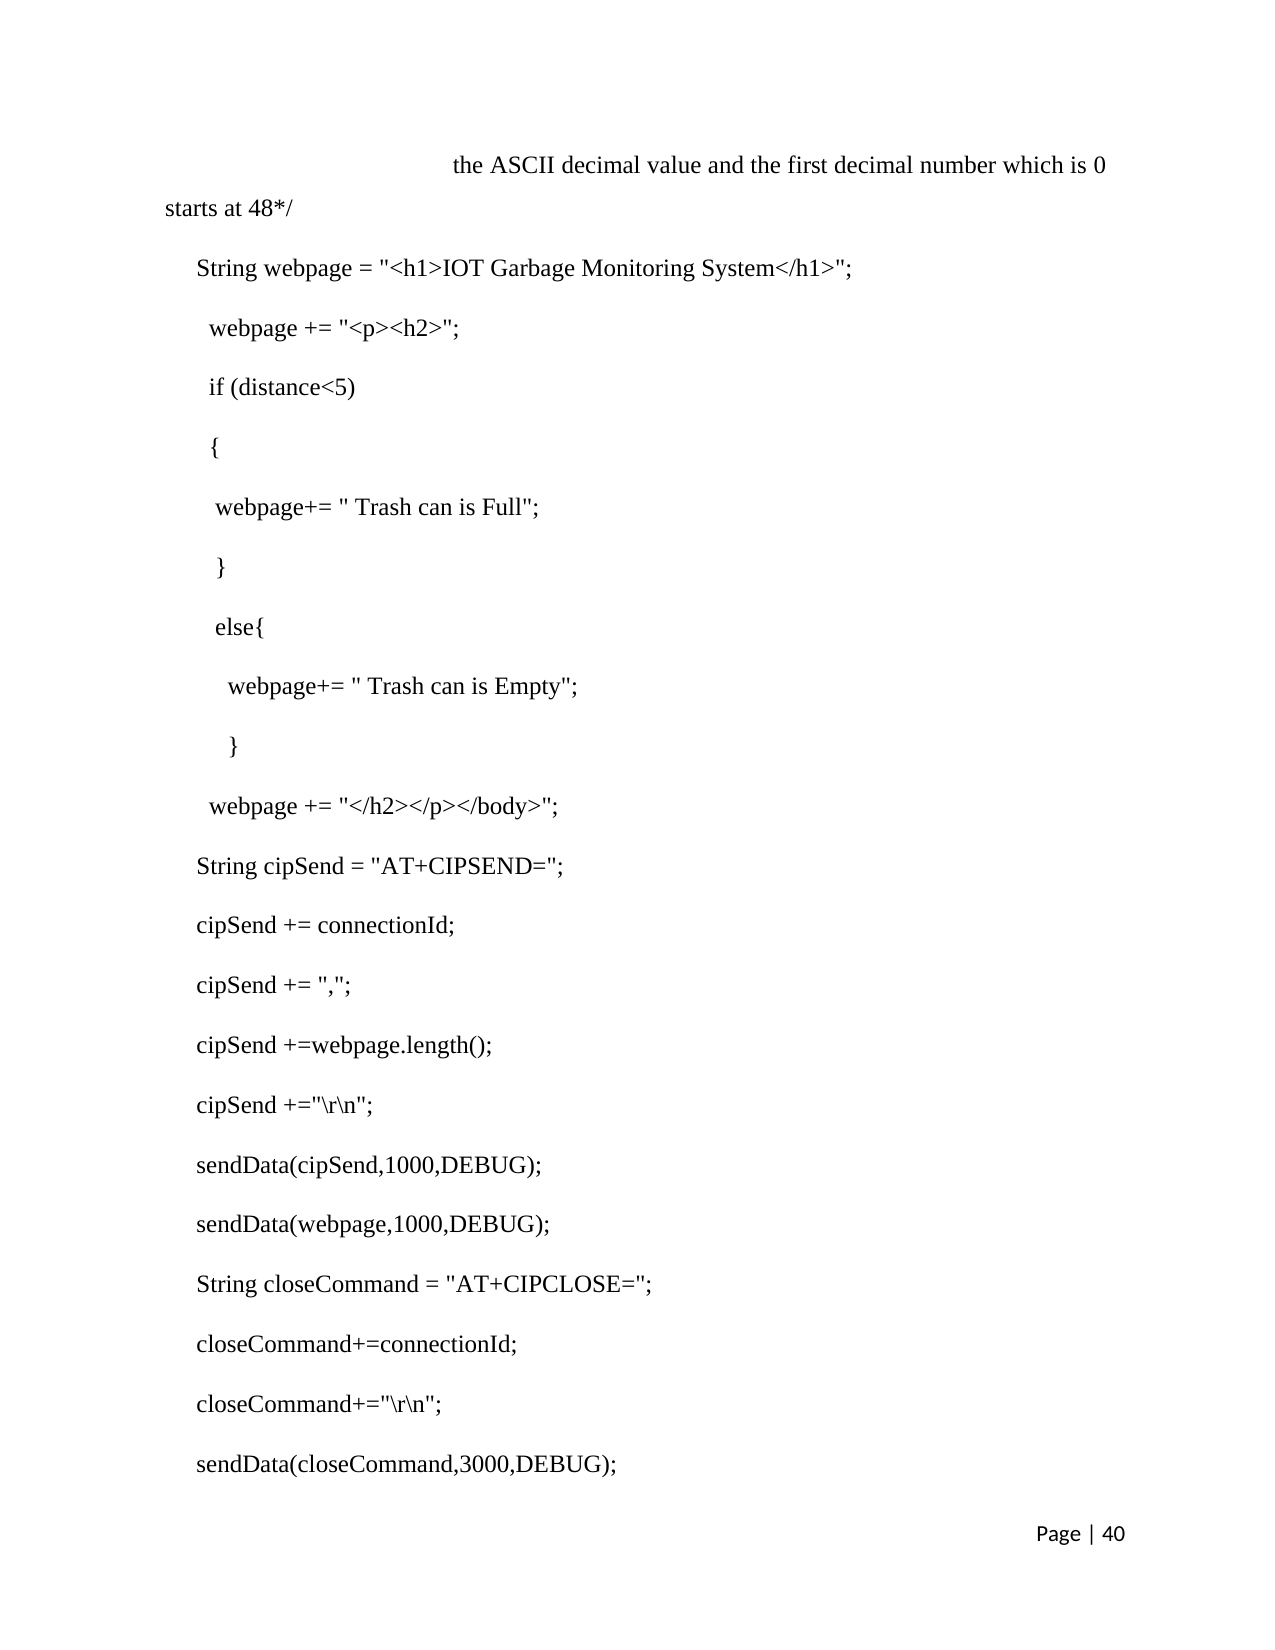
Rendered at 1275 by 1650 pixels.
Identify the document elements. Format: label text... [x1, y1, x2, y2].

text String webpage = "<h1>IOT Garbage Monitoring System</h1>"; [165, 253, 1110, 282]
text String cipSend = "AT+CIPSEND="; [165, 851, 1110, 879]
text cipSend += connectionId; [165, 911, 1110, 939]
text } [165, 552, 1110, 581]
text sendData(cipSend,1000,DEBUG); [165, 1150, 1110, 1178]
text } [165, 731, 1110, 760]
text cipSend += ","; [165, 970, 1110, 999]
text else{ [165, 612, 1110, 640]
text sendData(webpage,1000,DEBUG); [165, 1209, 1110, 1238]
text webpage+= " Trash can is Full"; [165, 492, 1110, 521]
text the ASCII decimal value and the first decimal number which is 0 starts at 48*/ [165, 150, 1110, 222]
text cipSend +="\r\n"; [165, 1090, 1110, 1119]
text closeCommand+=connectionId; [165, 1329, 1110, 1358]
text cipSend +=webpage.length(); [165, 1030, 1110, 1059]
text { [165, 432, 1110, 461]
text webpage += "<p><h2>"; [165, 313, 1110, 341]
text closeCommand+="\r\n"; [165, 1389, 1110, 1418]
text String closeCommand = "AT+CIPCLOSE="; [165, 1269, 1110, 1298]
text webpage+= " Trash can is Empty"; [165, 671, 1110, 700]
text webpage += "</h2></p></body>"; [165, 791, 1110, 820]
text sendData(closeCommand,3000,DEBUG); [165, 1449, 1110, 1477]
text if (distance<5) [165, 372, 1110, 401]
